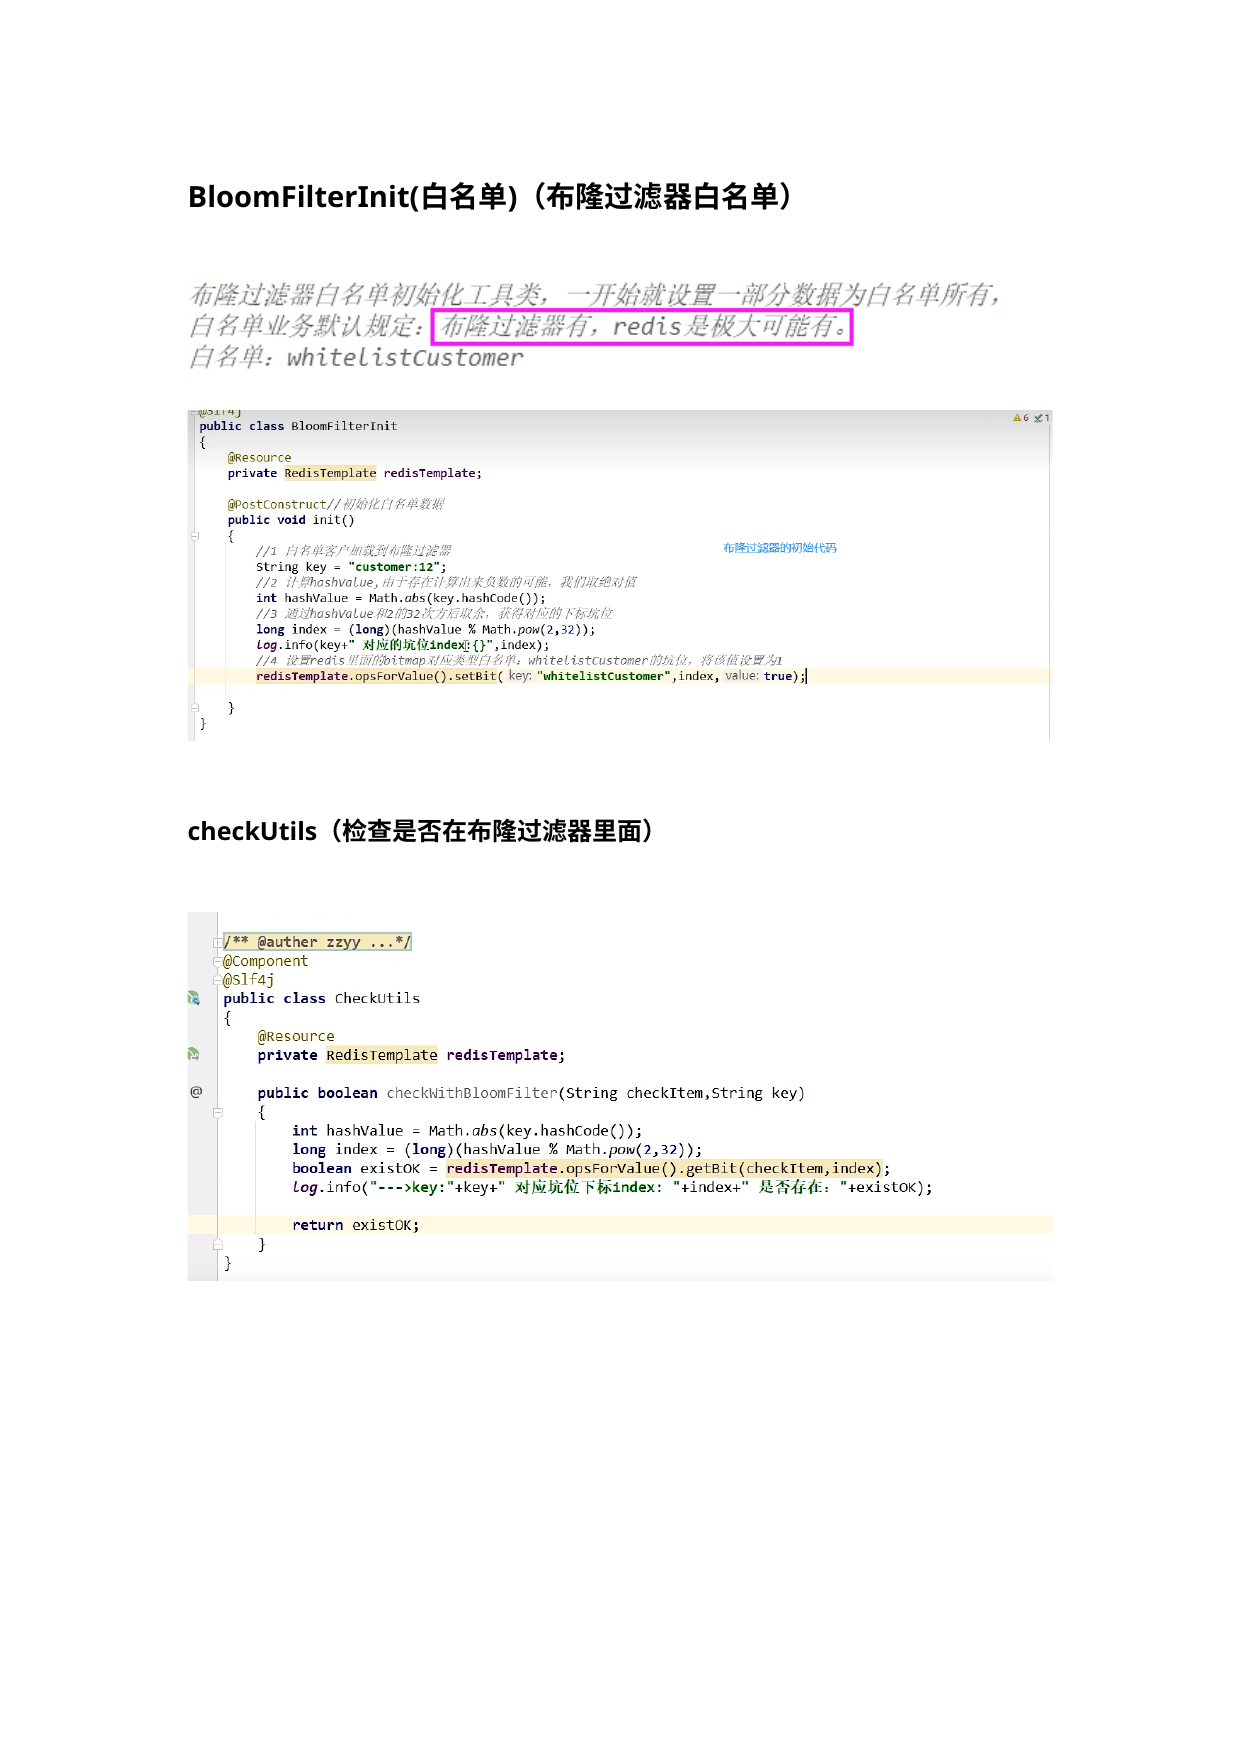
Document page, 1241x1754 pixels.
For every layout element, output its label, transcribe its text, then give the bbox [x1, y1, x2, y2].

picture [187, 280, 1053, 387]
picture [187, 410, 1053, 741]
picture [187, 912, 1053, 1281]
subtitle BloomFilterInit(白名单)（布隆过滤器白名单） [187, 162, 1053, 227]
subtitle checkUtils（检查是否在布隆过滤器里面） [187, 797, 1053, 862]
